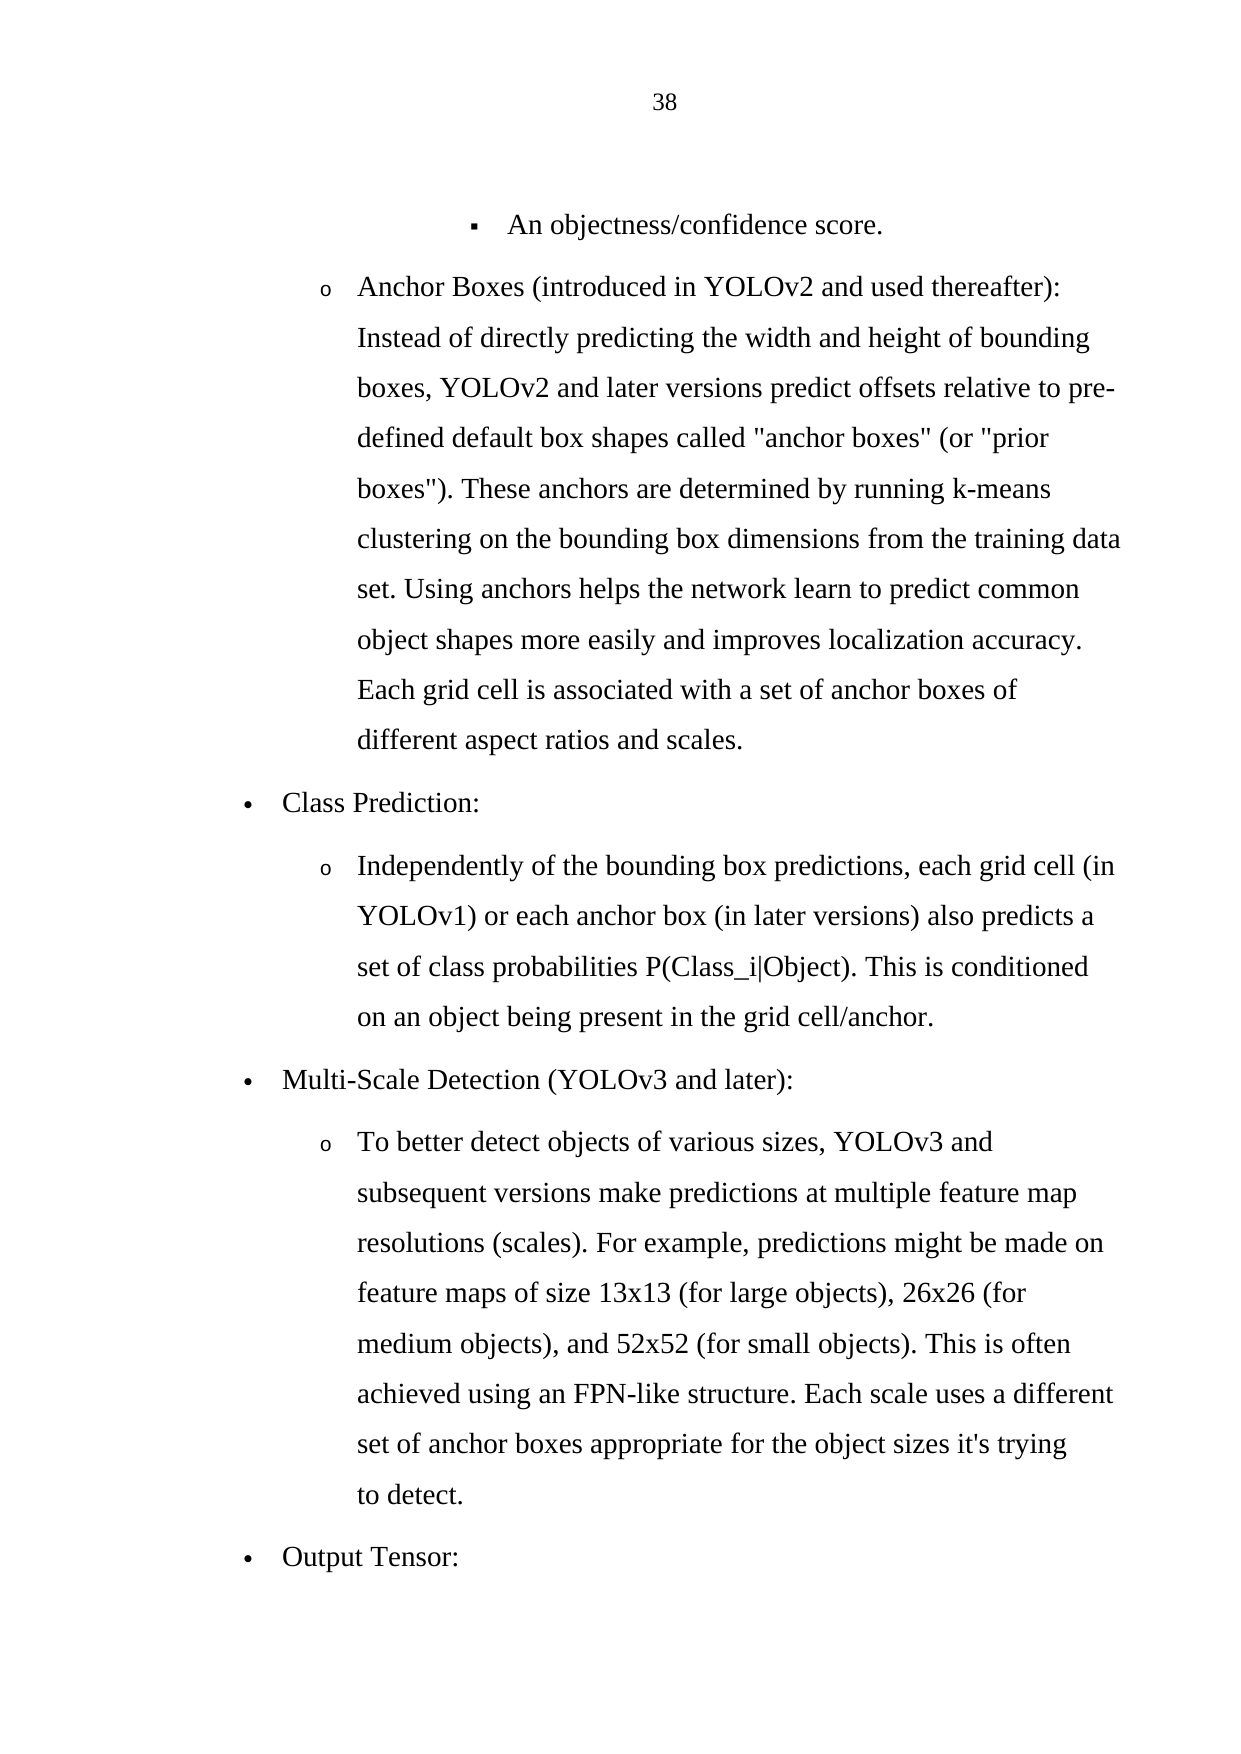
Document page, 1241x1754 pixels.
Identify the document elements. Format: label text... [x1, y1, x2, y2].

list Independently of the bounding box predictions, each grid cell (in YOLOv1) or each anchor box (in later versions) also predicts a set of class probabilities P(Class_i|Object). This is conditioned on an object being present in the grid cell/anchor. [319, 848, 1122, 1032]
list Class Prediction: [244, 785, 1122, 819]
list Multi-Scale Detection (YOLOv3 and later): [244, 1062, 1122, 1095]
list An objectness/confidence score. [469, 207, 1122, 240]
list Output Tensor: [244, 1539, 1122, 1573]
list Anchor Boxes (introduced in YOLOv2 and used thereafter): Instead of directly predicting the width and height of bounding boxes, YOLOv2 and later versions predict offsets relative to pre-defined default box shapes called "anchor boxes" (or "prior boxes"). These anchors are determined by running k-means clustering on the bounding box dimensions from the training dataset. Using anchors helps the network learn to predict common object shapes more easily and improves localization accuracy. Each grid cell is associated with a set of anchor boxes of different aspect ratios and scales. [319, 269, 1122, 756]
list To better detect objects of various sizes, YOLOv3 and subsequent versions make predictions at multiple feature map resolutions (scales). For example, predictions might be made on feature maps of size 13x13 (for large objects), 26x26 (for medium objects), and 52x52 (for small objects). This is often achieved using an FPN-like structure. Each scale uses a different set of anchor boxes appropriate for the object sizes it's trying to detect. [319, 1124, 1122, 1510]
